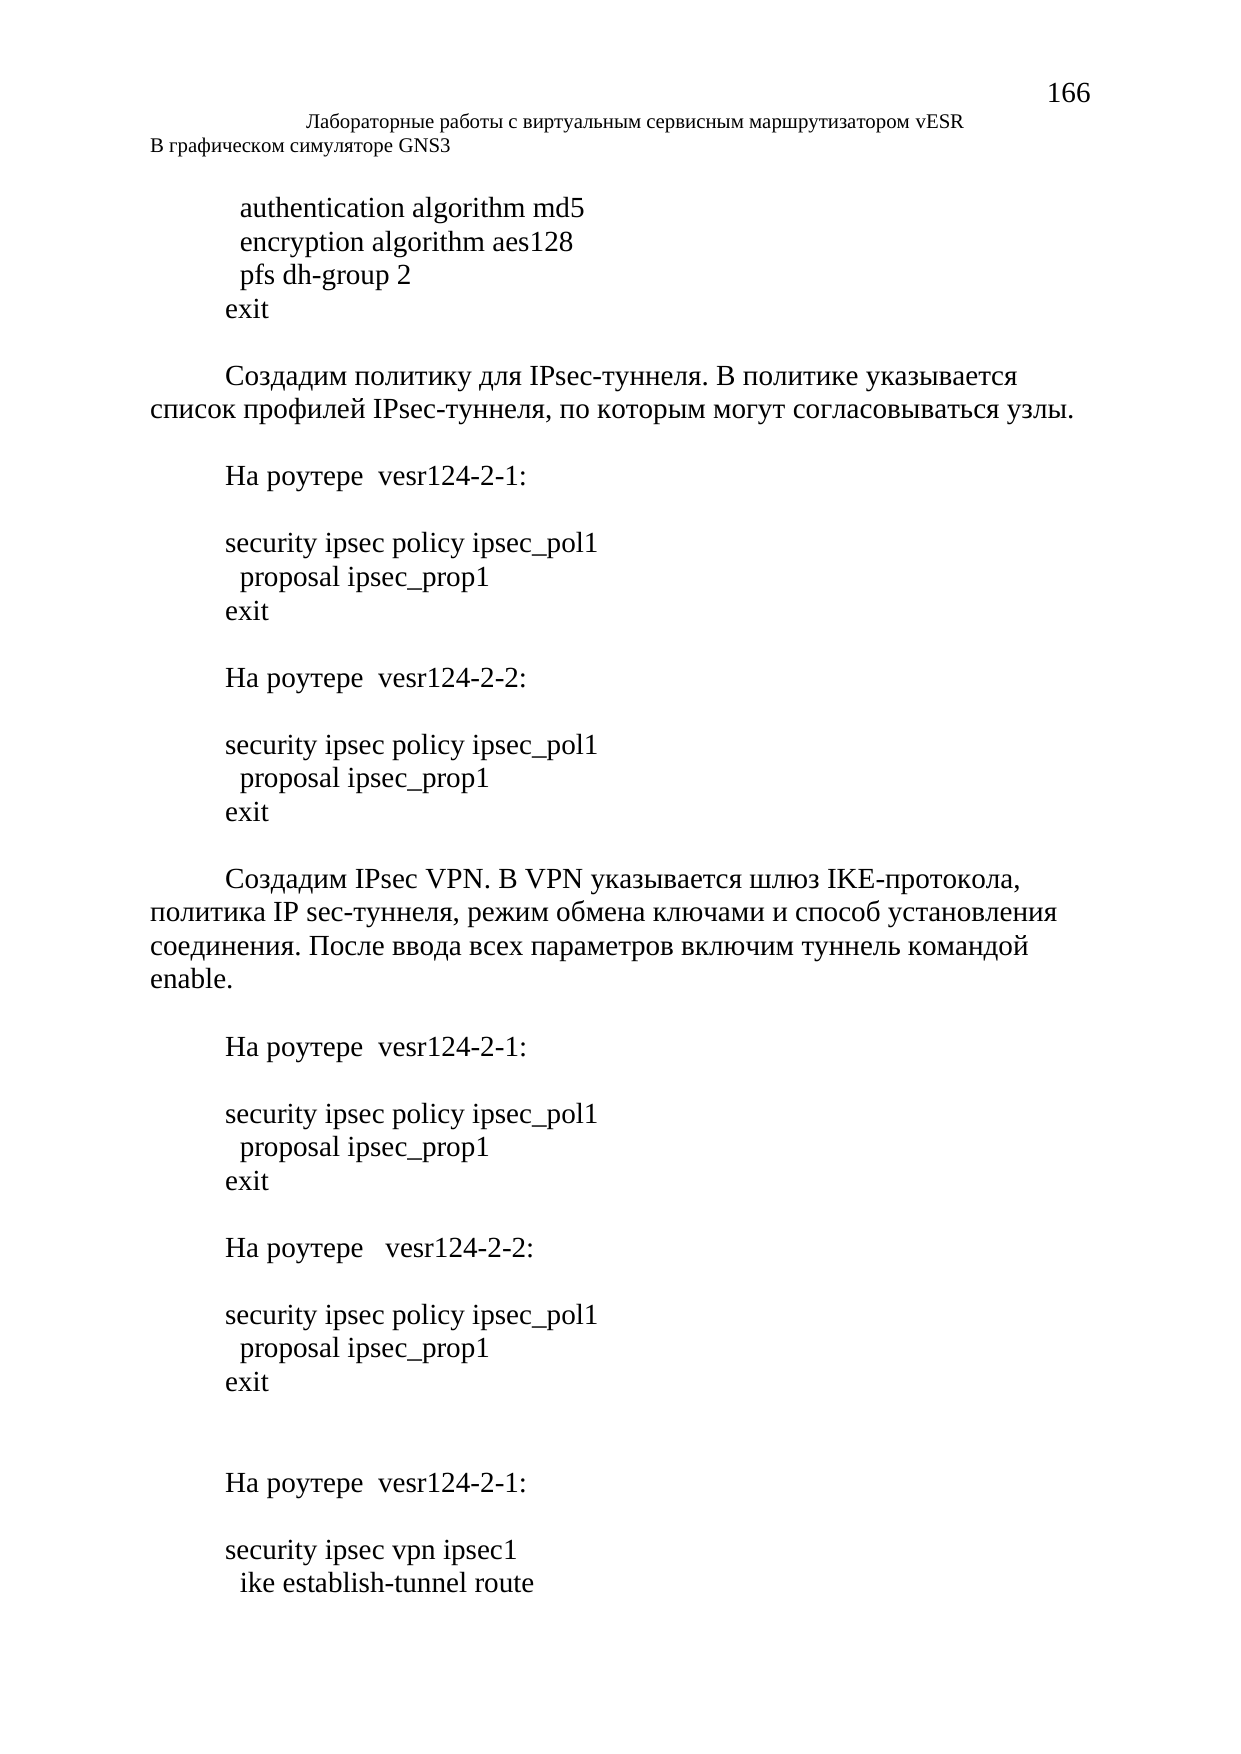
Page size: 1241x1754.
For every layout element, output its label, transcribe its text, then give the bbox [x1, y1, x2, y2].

text На роутере vesr124-2-2: [150, 1230, 1090, 1263]
text exit [150, 291, 1090, 324]
text На роутере vesr124-2-2: [150, 660, 1090, 693]
text security ipsec policy ipsec_pol1 [150, 526, 1090, 559]
text Создадим политику для IPsec-туннеля. В политике указывается список профилей IPsec-туннеля, по которым могут согласовываться узлы. [150, 358, 1090, 425]
text proposal ipsec_prop1 [150, 1129, 1090, 1163]
text proposal ipsec_prop1 [150, 559, 1090, 593]
text security ipsec policy ipsec_pol1 [150, 1297, 1090, 1331]
text ike establish-tunnel route [150, 1565, 1090, 1599]
text pfs dh-group 2 [150, 257, 1090, 291]
text security ipsec policy ipsec_pol1 [150, 727, 1090, 760]
text На роутере vesr124-2-1: [150, 1465, 1090, 1498]
text На роутере vesr124-2-1: [150, 1029, 1090, 1062]
text security ipsec vpn ipsec1 [150, 1532, 1090, 1565]
text proposal ipsec_prop1 [150, 760, 1090, 794]
text Создадим IPsec VPN. В VPN указывается шлюз IKE-протокола, политика IP sec-туннеля, режим обмена ключами и способ установления соединения. После ввода всех параметров включим туннель командой enable. [150, 861, 1090, 995]
text exit [150, 1163, 1090, 1196]
text authentication algorithm md5 [150, 190, 1090, 224]
text security ipsec policy ipsec_pol1 [150, 1096, 1090, 1129]
text exit [150, 794, 1090, 827]
text exit [150, 593, 1090, 626]
text exit [150, 1364, 1090, 1398]
text encryption algorithm aes128 [150, 224, 1090, 257]
text На роутере vesr124-2-1: [150, 458, 1090, 492]
text proposal ipsec_prop1 [150, 1331, 1090, 1364]
